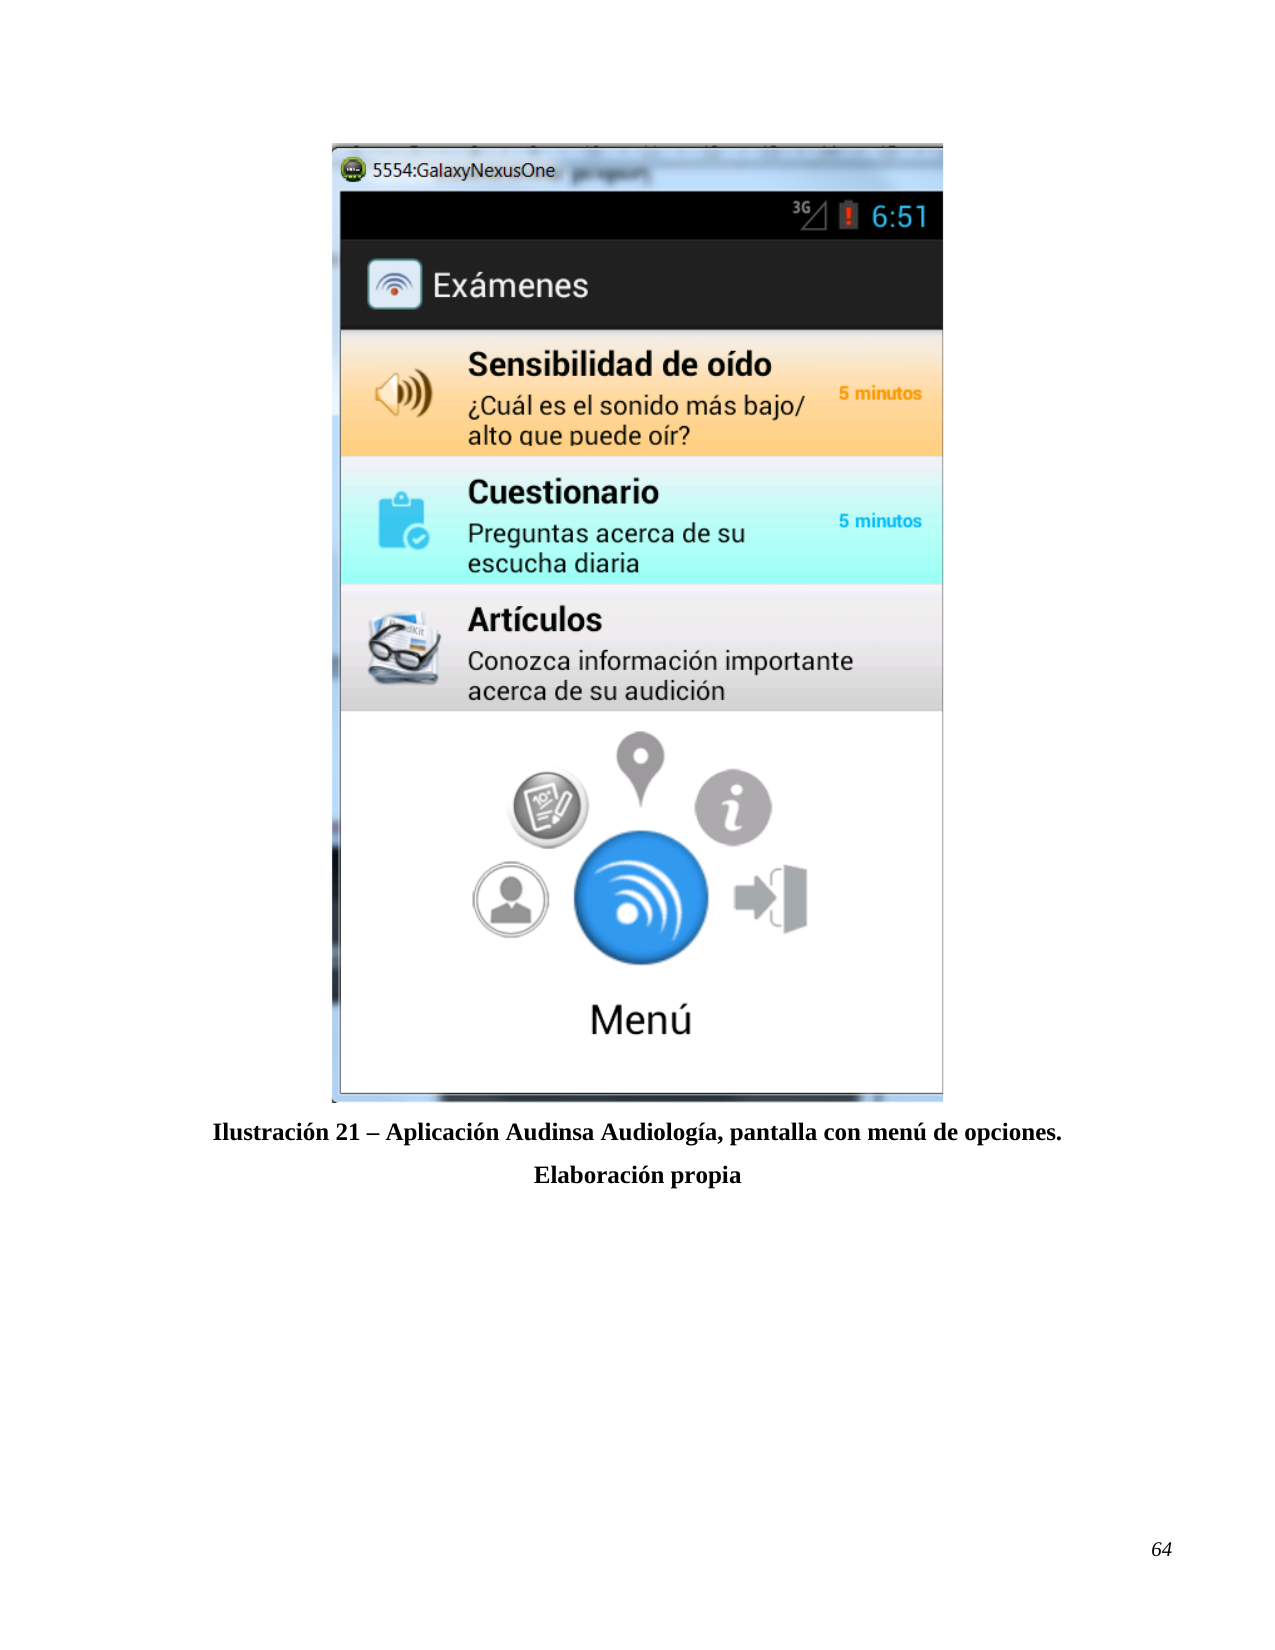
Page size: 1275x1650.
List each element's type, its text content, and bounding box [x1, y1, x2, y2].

text Elaboración propia [103, 1161, 1172, 1189]
picture [331, 143, 944, 1103]
text Ilustración 21 – Aplicación Audinsa Audiología, pantalla con menú de opciones. [103, 1117, 1172, 1146]
